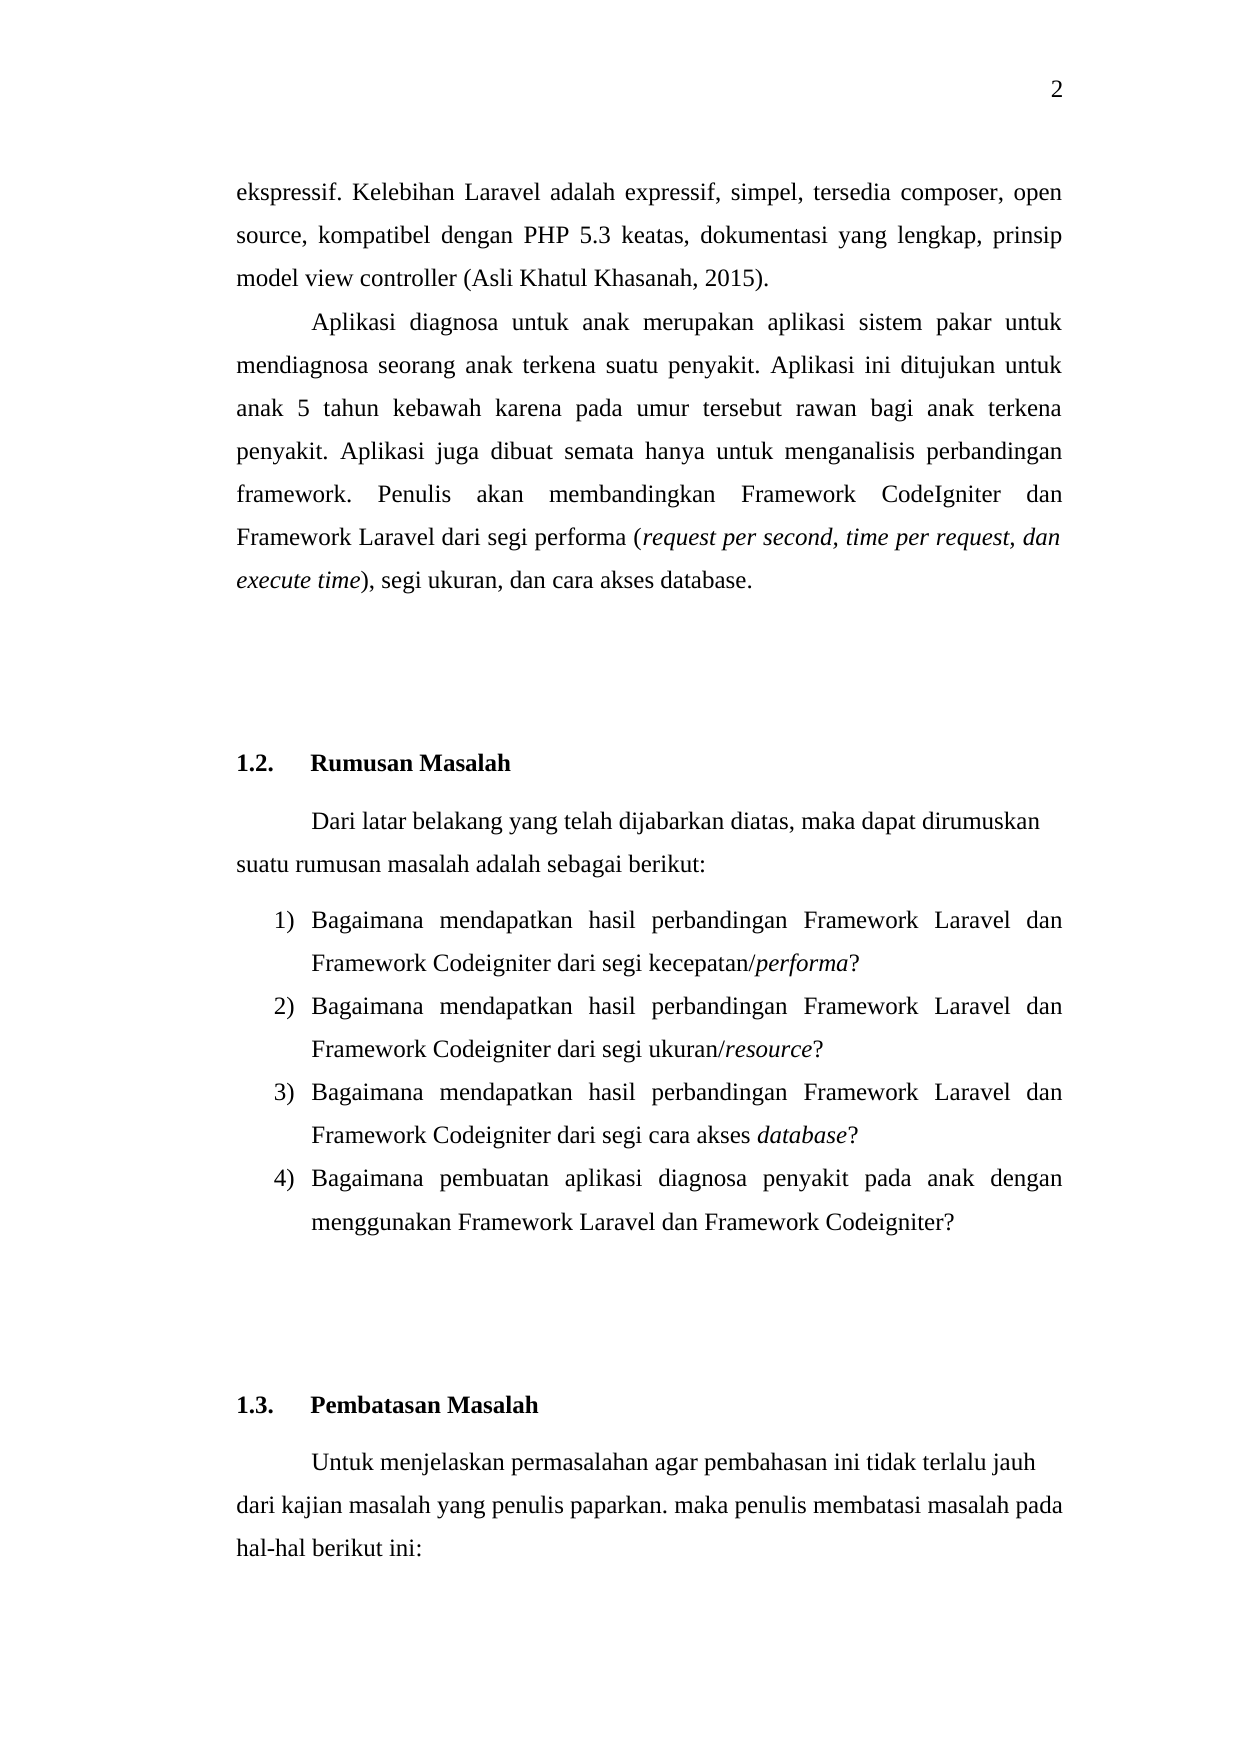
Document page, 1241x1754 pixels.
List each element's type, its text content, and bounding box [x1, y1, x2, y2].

subtitle Pembatasan Masalah [236, 1390, 1063, 1418]
list Bagaimana pembuatan aplikasi diagnosa penyakit pada anak dengan menggunakan Framework Laravel dan Framework Codeigniter? [274, 1163, 1063, 1235]
list ekspressif. Kelebihan Laravel adalah expressif, simpel, tersedia composer, open source, kompatibel dengan PHP 5.3 keatas, dokumentasi yang lengkap, prinsip model view controller (Asli Khatul Khasanah, 2015). [236, 177, 1063, 292]
list Bagaimana mendapatkan hasil perbandingan Framework Laravel dan Framework Codeigniter dari segi ukuran/resource? [274, 991, 1063, 1063]
text Untuk menjelaskan permasalahan agar pembahasan ini tidak terlalu jauh dari kajian masalah yang penulis paparkan. maka penulis membatasi masalah pada hal-hal berikut ini: [236, 1447, 1063, 1562]
subtitle Rumusan Masalah [236, 748, 1063, 777]
list Bagaimana mendapatkan hasil perbandingan Framework Laravel dan Framework Codeigniter dari segi cara akses database? [274, 1077, 1063, 1149]
list Bagaimana mendapatkan hasil perbandingan Framework Laravel dan Framework Codeigniter dari segi kecepatan/performa? [274, 905, 1063, 977]
text Dari latar belakang yang telah dijabarkan diatas, maka dapat dirumuskan suatu rumusan masalah adalah sebagai berikut: [236, 806, 1063, 878]
list Aplikasi diagnosa untuk anak merupakan aplikasi sistem pakar untuk mendiagnosa seorang anak terkena suatu penyakit. Aplikasi ini ditujukan untuk anak 5 tahun kebawah karena pada umur tersebut rawan bagi anak terkena penyakit. Aplikasi juga dibuat semata hanya untuk menganalisis perbandingan framework. Penulis akan membandingkan Framework CodeIgniter dan Framework Laravel dari segi performa (request per second, time per request, dan execute time), segi ukuran, dan cara akses database. [236, 307, 1063, 594]
